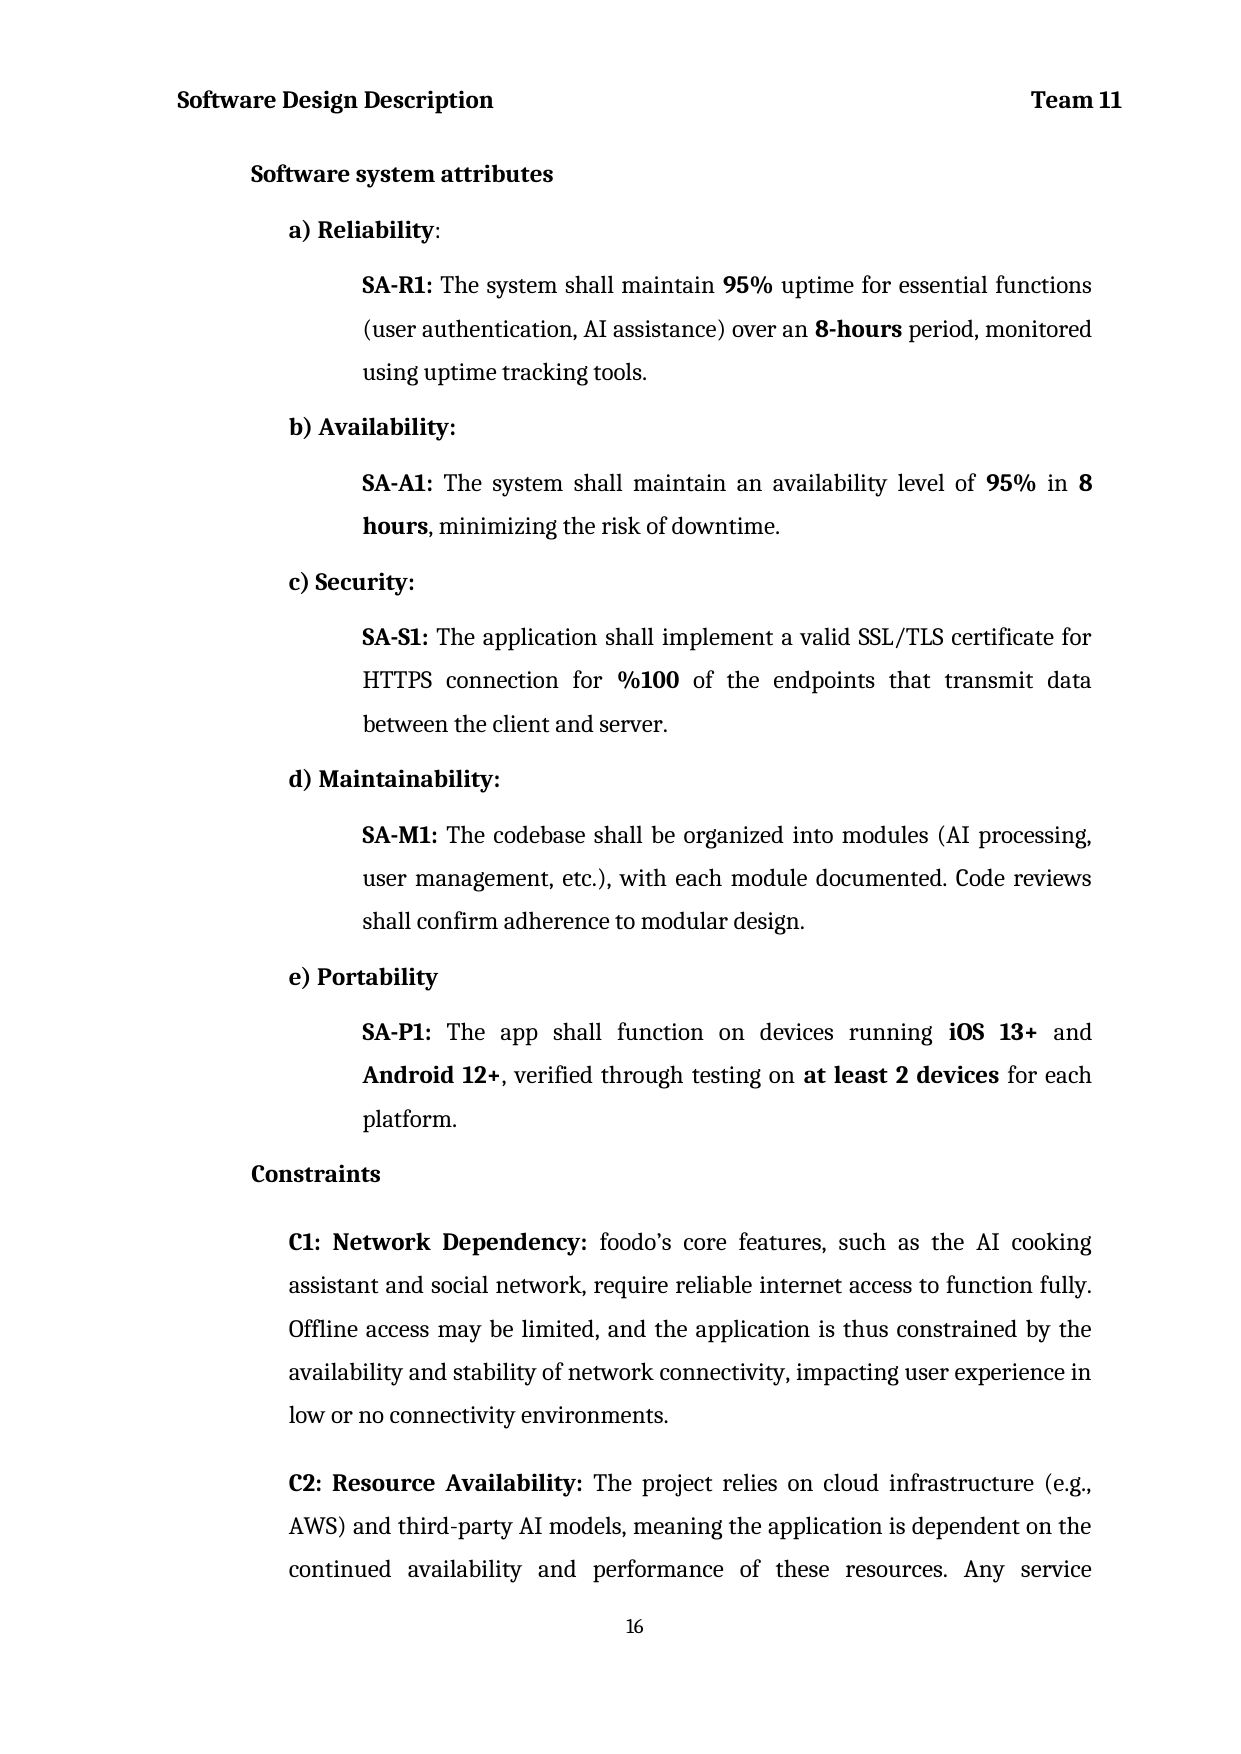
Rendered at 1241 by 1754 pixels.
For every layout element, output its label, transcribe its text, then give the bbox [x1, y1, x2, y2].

text Software system attributes [251, 160, 1092, 189]
text SA-R1: The system shall maintain 95% uptime for essential functions (user authentication, AI assistance) over an 8-hours period, monitored using uptime tracking tools. [362, 271, 1092, 386]
text SA-S1: The application shall implement a valid SSL/TLS certificate for HTTPS connection for %100 of the endpoints that transmit data between the client and server. [362, 623, 1092, 738]
text c) Security: [288, 568, 1092, 596]
text a) Reliability: [288, 216, 1092, 244]
text d) Maintainability: [288, 765, 1092, 794]
text Constraints [251, 1160, 1092, 1189]
text SA-A1: The system shall maintain an availability level of 95% in 8 hours, minimizing the risk of downtime. [362, 469, 1092, 541]
text SA-M1: The codebase shall be organized into modules (AI processing, user management, etc.), with each module documented. Code reviews shall confirm adherence to modular design. [362, 821, 1092, 936]
text SA-P1: The app shall function on devices running iOS 13+ and Android 12+, verified through testing on at least 2 devices for each platform. [362, 1018, 1092, 1133]
text e) Portability [288, 963, 1092, 991]
text b) Availability: [288, 413, 1092, 442]
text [288, 1469, 1092, 1584]
text C1: Network Dependency: foodo’s core features, such as the AI cooking assistant and social network, require reliable internet access to function fully. Offline access may be limited, and the application is thus constrained by the availability and stability of network connectivity, impacting user experience in low or no connectivity environments. [288, 1228, 1092, 1429]
